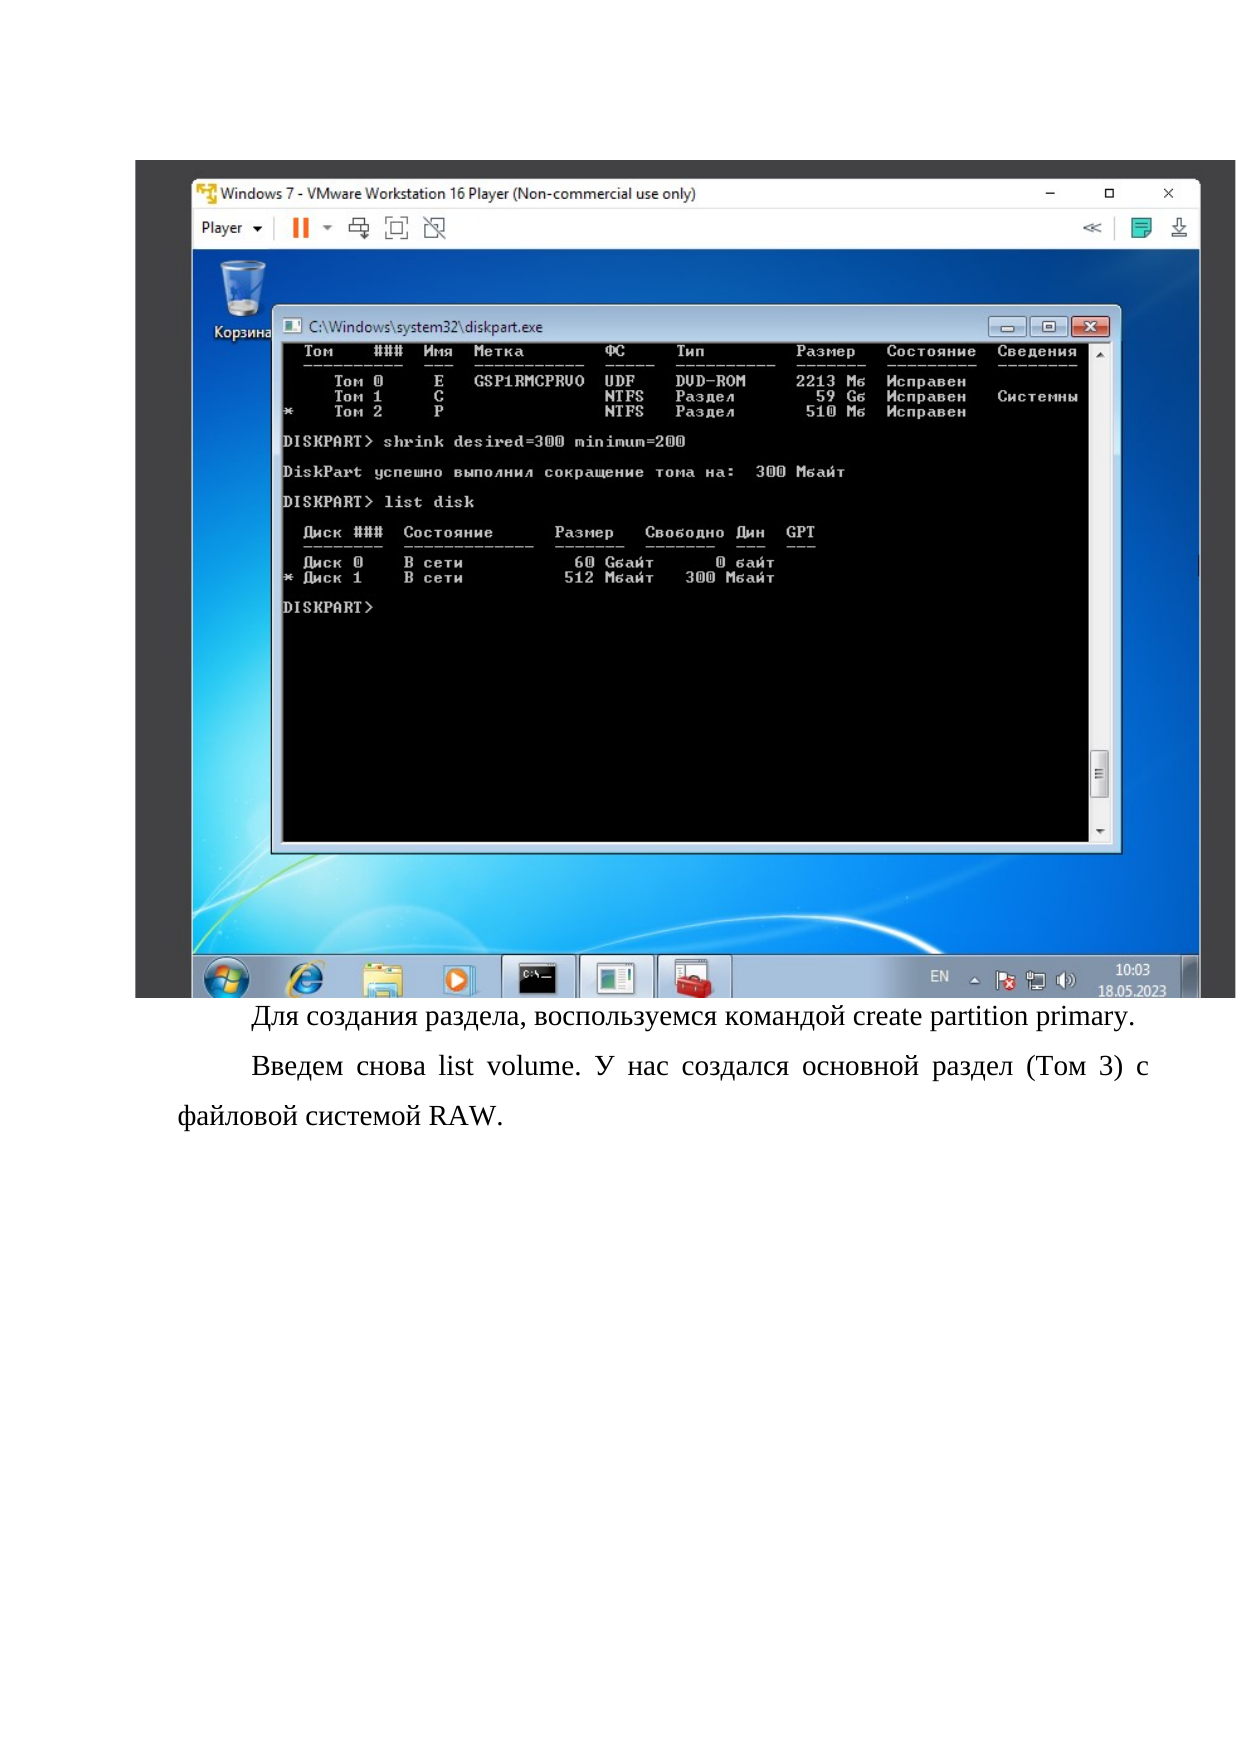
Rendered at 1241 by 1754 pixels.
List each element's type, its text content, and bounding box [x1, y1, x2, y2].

picture [135, 160, 1236, 998]
text Введем снова list volume. У нас создался основной раздел (Том 3) с файловой системой RAW. [177, 1048, 1236, 1132]
text Для создания раздела, воспользуемся командой create partition primary. [251, 998, 1236, 1031]
